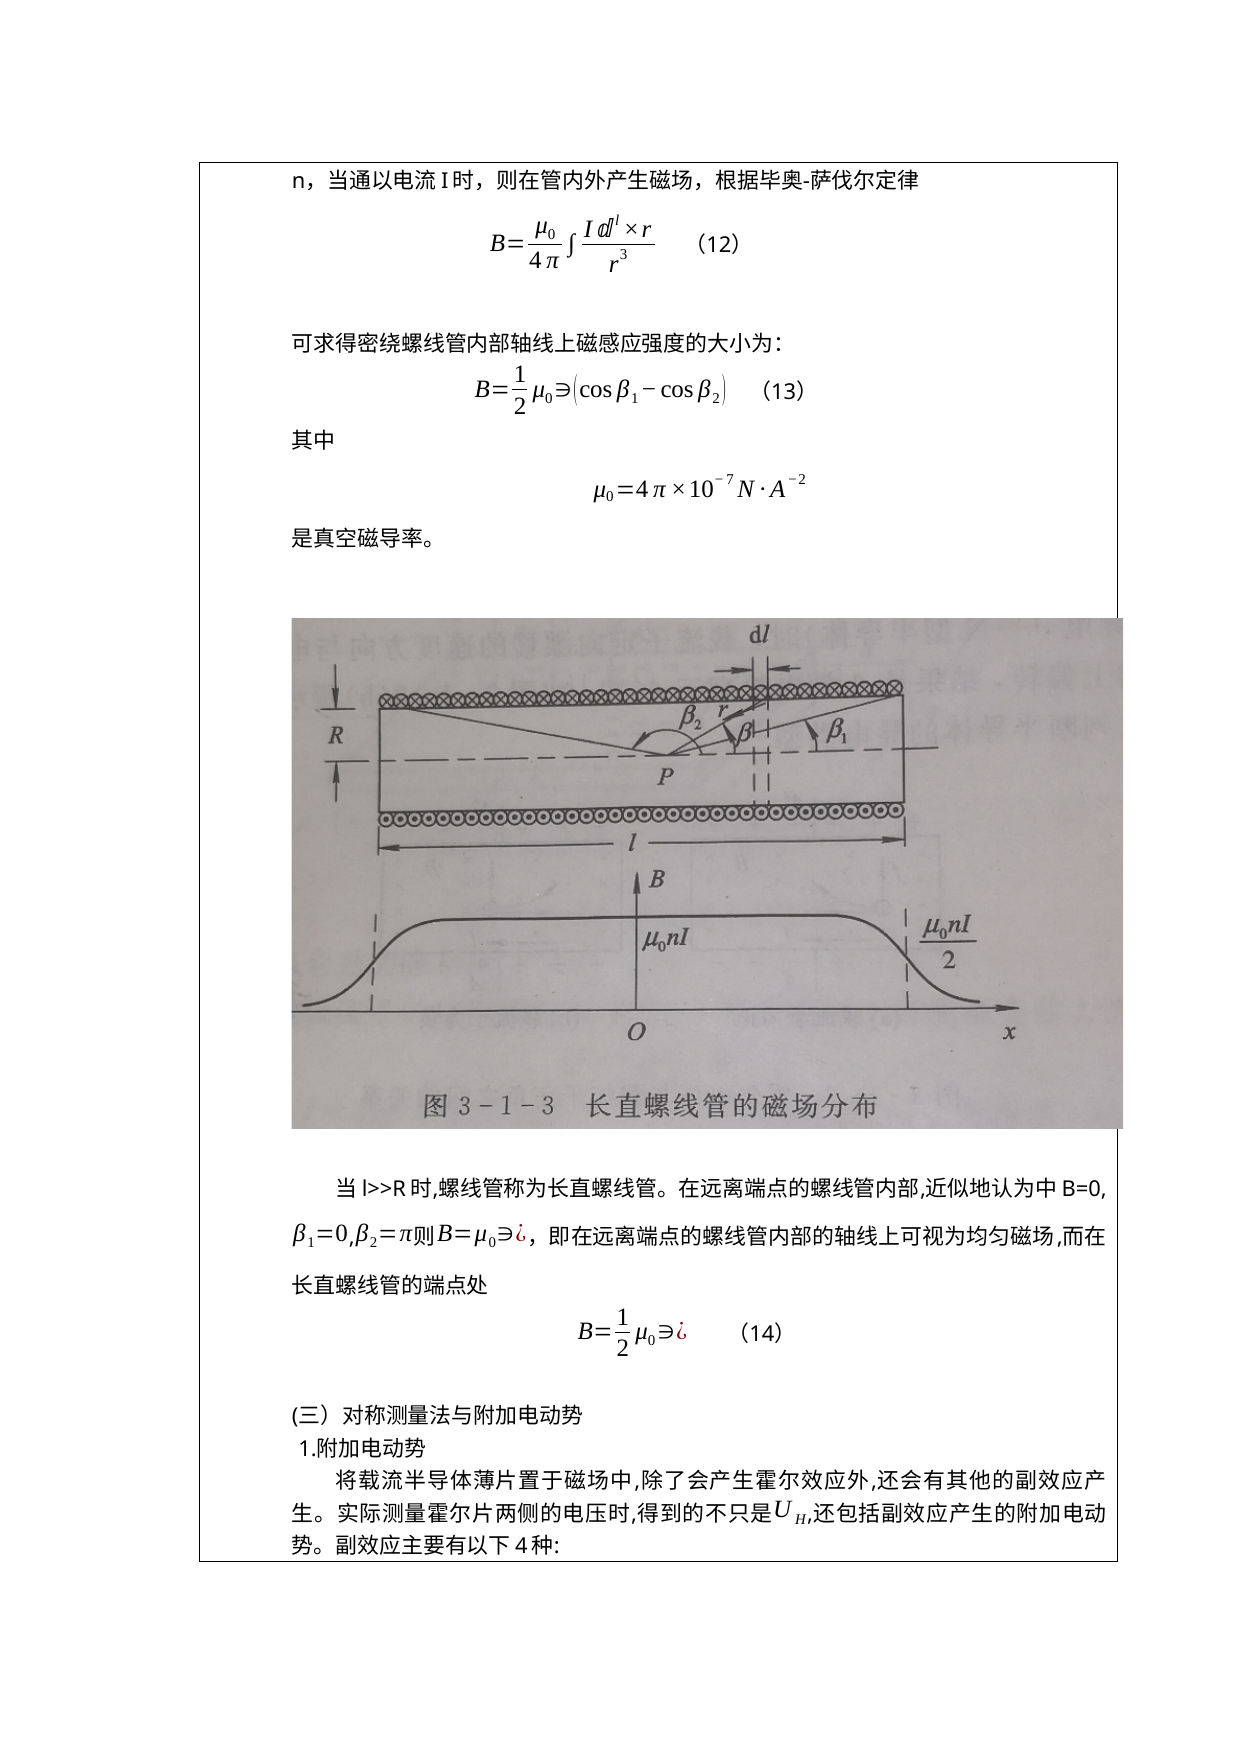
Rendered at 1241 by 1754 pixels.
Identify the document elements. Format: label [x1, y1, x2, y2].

picture [291, 618, 1124, 1129]
table_cell [200, 163, 1117, 1561]
